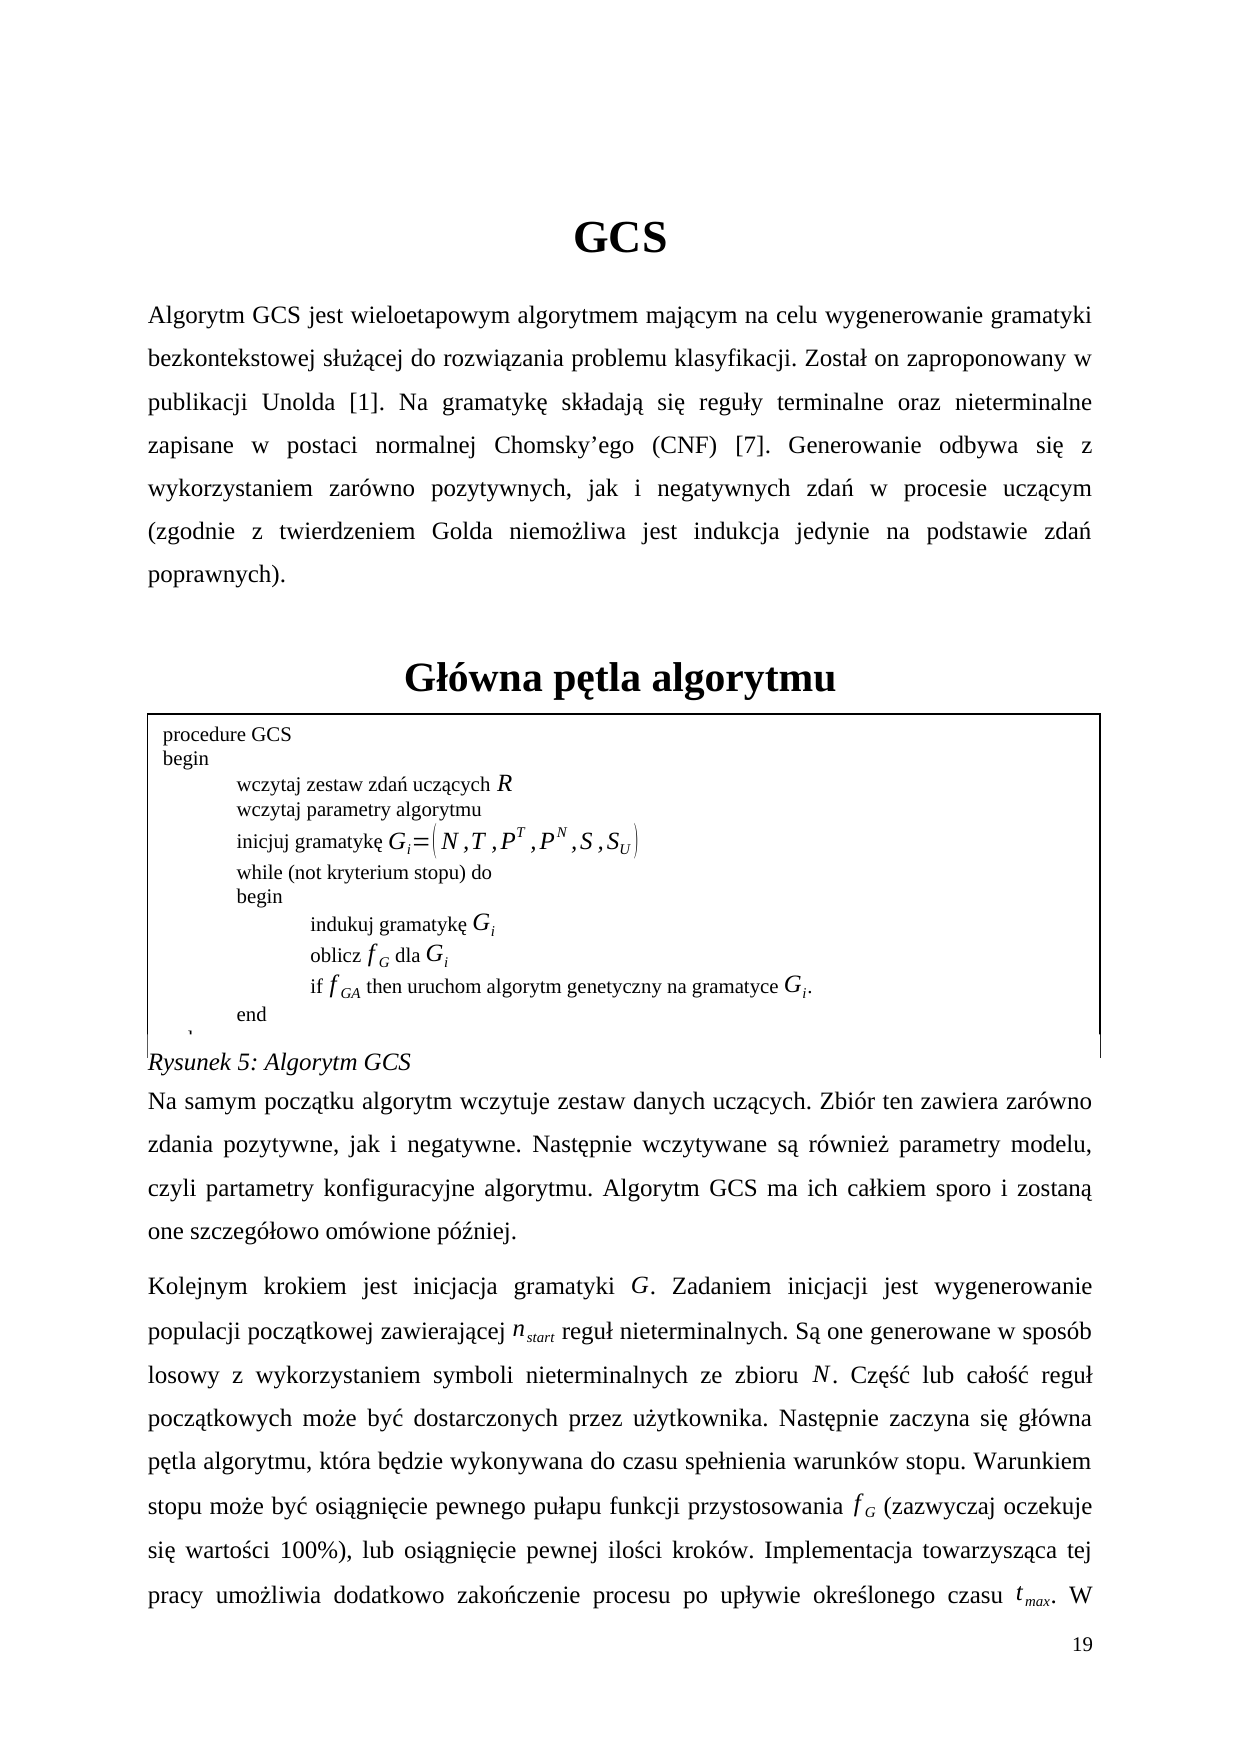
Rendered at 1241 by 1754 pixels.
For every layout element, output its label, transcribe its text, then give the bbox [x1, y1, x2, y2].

text Główna pętla algorytmu [148, 652, 1093, 700]
text Na samym początku algorytm wczytuje zestaw danych uczących. Zbiór ten zawiera zarówno zdania pozytywne, jak i negatywne. Następnie wczytywane są również parametry modelu, czyli partametry konfiguracyjne algorytmu. Algorytm GCS ma ich całkiem sporo i zostaną one szczegółowo omówione później. [148, 1076, 1093, 1244]
text GCS [148, 210, 1093, 263]
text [148, 1271, 1093, 1610]
text Algorytm GCS jest wieloetapowym algorytmem mającym na celu wygenerowanie gramatyki bezkontekstowej służącej do rozwiązania problemu klasyfikacji. Został on zaproponowany w publikacji Unolda. Na gramatykę składają się reguły terminalne oraz nieterminalne zapisane w postaci normalnej Chomsky’ego (CNF). Generowanie odbywa się z wykorzystaniem zarówno pozytywnych, jak i negatywnych zdań w procesie uczącym (zgodnie z twierdzeniem Golda niemożliwa jest indukcja jedynie na podstawie zdań poprawnych). [148, 300, 1093, 588]
